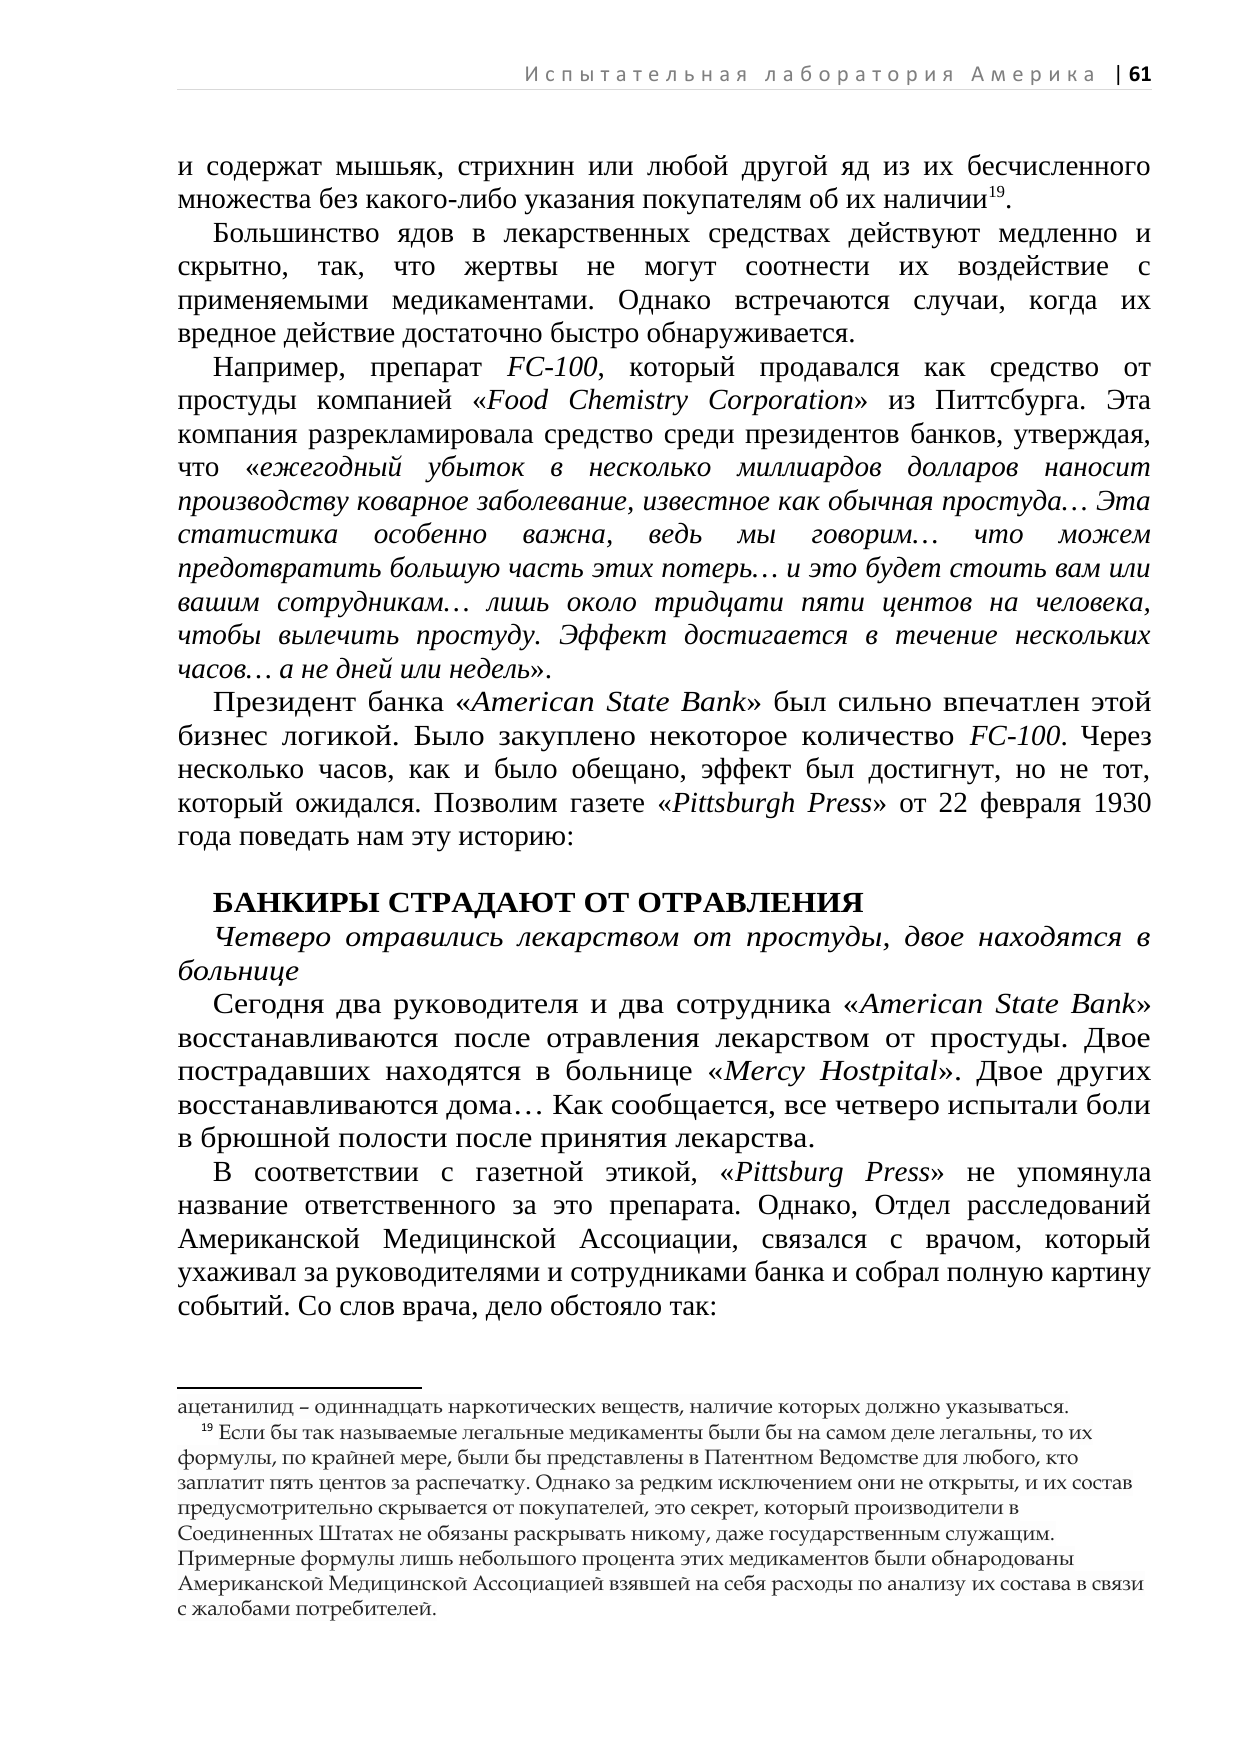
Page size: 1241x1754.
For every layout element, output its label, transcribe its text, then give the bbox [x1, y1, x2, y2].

text Например, препарат FC-100, который продавался как средство от простуды компанией «Food Chemistry Corporation» из Питтсбурга. Эта компания разрекламировала средство среди президентов банков, утверждая, что «ежегодный убыток в несколько миллиардов долларов наносит производству коварное заболевание, известное как обычная простуда… Эта статистика особенно важна, ведь мы говорим… что можем предотвратить большую часть этих потерь… и это будет стоить вам или вашим сотрудникам… лишь около тридцати пяти центов на человека, чтобы вылечить простуду. Эффект достигается в течение нескольких часов… а не дней или недель». [177, 349, 1152, 684]
text Большинство ядов в лекарственных средствах действуют медленно и скрытно, так, что жертвы не могут соотнести их воздействие с применяемыми медикаментами. Однако встречаются случаи, когда их вредное действие достаточно быстро обнаруживается. [177, 215, 1152, 349]
text Четверо отравились лекарством от простуды, двое находятся в больнице [177, 919, 1152, 986]
text В соответствии с газетной этикой, «Pittsburg Press» не упомянула название ответственного за это препарата. Однако, Отдел расследований Американской Медицинской Ассоциации, связался с врачом, который ухаживал за руководителями и сотрудниками банка и собрал полную картину событий. Со слов врача, дело обстояло так: [177, 1154, 1152, 1322]
text БАНКИРЫ СТРАДАЮТ ОТ ОТРАВЛЕНИЯ [177, 886, 1152, 919]
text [177, 148, 1152, 215]
text Президент банка «American State Bank» был сильно впечатлен этой бизнес логикой. Было закуплено некоторое количество FC-100. Через несколько часов, как и было обещано, эффект был достигнут, но не тот, который ожидался. Позволим газете «Pittsburgh Press» от 22 февраля 1930 года поведать нам эту историю: [177, 684, 1152, 852]
text Сегодня два руководителя и два сотрудника «American State Bank» восстанавливаются после отравления лекарством от простуды. Двое пострадавших находятся в больнице «Mercy Hostpital». Двое других восстанавливаются дома… Как сообщается, все четверо испытали боли в брюшной полости после принятия лекарства. [177, 986, 1152, 1154]
